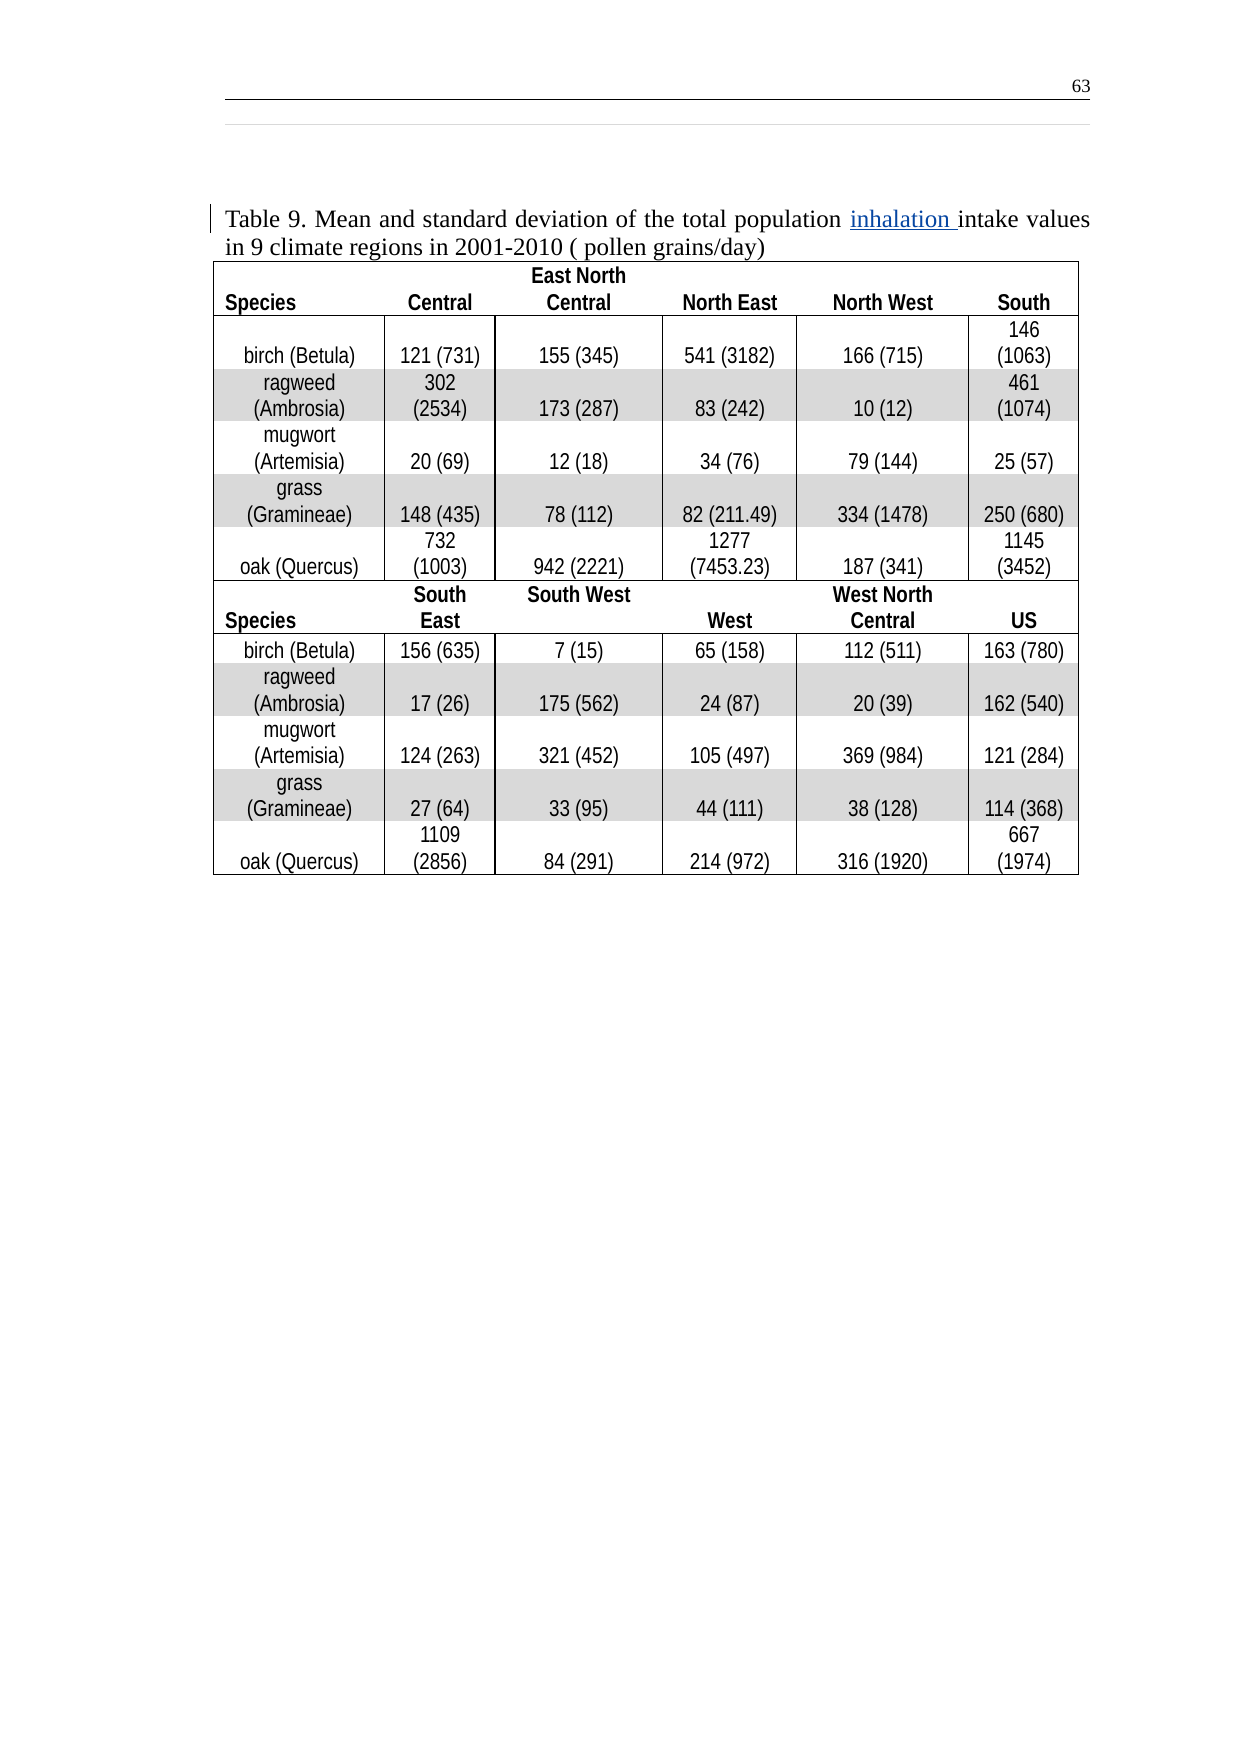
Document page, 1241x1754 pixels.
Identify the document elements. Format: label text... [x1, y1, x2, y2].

table_cell 121 (284) [969, 716, 1078, 769]
table_cell oak (Quercus) [214, 527, 384, 579]
table_cell 148 (435) [385, 474, 494, 527]
table_cell 84 (291) [496, 821, 662, 874]
table_cell US [969, 581, 1078, 633]
table_cell South West [495, 581, 662, 633]
table_cell 162 (540) [969, 663, 1078, 716]
table_cell 82 (211.49) [663, 474, 796, 527]
table_cell 38 (128) [797, 769, 968, 821]
table_cell 124 (263) [385, 716, 494, 769]
table_cell 369 (984) [797, 716, 968, 769]
table_cell 121 (731) [385, 316, 494, 369]
text Table 9. Mean and standard deviation of the total population intake values in 9 climate regions in 2001-2010 ( pollen grains/day) [225, 204, 1090, 261]
table_cell South East [385, 581, 495, 633]
table_cell 20 (69) [385, 421, 494, 474]
table_cell 321 (452) [496, 716, 662, 769]
table_cell mugwort (Artemisia) [214, 716, 384, 769]
table_cell 10 (12) [797, 369, 968, 421]
table_cell mugwort (Artemisia) [214, 421, 384, 474]
table_cell 33 (95) [496, 769, 662, 821]
table_cell 187 (341) [797, 527, 968, 579]
table_header South [969, 262, 1078, 315]
table_cell 163 (780) [969, 634, 1078, 663]
table_cell 1277 (7453.23) [663, 527, 796, 579]
table_cell 34 (76) [663, 421, 796, 474]
table_cell 105 (497) [663, 716, 796, 769]
table_cell 27 (64) [385, 769, 494, 821]
table_cell 316 (1920) [797, 821, 968, 874]
table_cell 541 (3182) [663, 316, 796, 369]
table_cell 79 (144) [797, 421, 968, 474]
table_cell 214 (972) [663, 821, 796, 874]
table_cell 667 (1974) [969, 821, 1078, 874]
table_cell grass (Gramineae) [214, 474, 384, 527]
table_cell 146 (1063) [969, 316, 1078, 369]
table_cell Species [214, 581, 385, 633]
table_cell 65 (158) [663, 634, 796, 663]
table_cell 24 (87) [663, 663, 796, 716]
table_cell oak (Quercus) [214, 821, 384, 874]
table_cell West [663, 581, 797, 633]
table_header North West [797, 262, 969, 315]
table_cell 166 (715) [797, 316, 968, 369]
table_cell 7 (15) [496, 634, 662, 663]
table_cell 20 (39) [797, 663, 968, 716]
table_cell birch (Betula) [214, 316, 384, 369]
table_cell ragweed (Ambrosia) [214, 369, 384, 421]
table_cell 1109 (2856) [385, 821, 494, 874]
table_cell 156 (635) [385, 634, 494, 663]
table_cell 112 (511) [797, 634, 968, 663]
table_cell 250 (680) [969, 474, 1078, 527]
table_cell 25 (57) [969, 421, 1078, 474]
table_cell 44 (111) [663, 769, 796, 821]
table_cell 114 (368) [969, 769, 1078, 821]
table_header Species [214, 262, 385, 315]
table_cell 302 (2534) [385, 369, 494, 421]
table_header North East [663, 262, 797, 315]
table_cell 155 (345) [496, 316, 662, 369]
table_header East North Central [495, 262, 662, 315]
table_cell 78 (112) [496, 474, 662, 527]
table_cell ragweed (Ambrosia) [214, 663, 384, 716]
table_cell birch (Betula) [214, 634, 384, 663]
table_cell 12 (18) [496, 421, 662, 474]
table_cell 942 (2221) [496, 527, 662, 579]
table_cell 173 (287) [496, 369, 662, 421]
table_cell 83 (242) [663, 369, 796, 421]
table_cell West North Central [797, 581, 969, 633]
table_cell grass (Gramineae) [214, 769, 384, 821]
table_cell 732 (1003) [385, 527, 494, 579]
table_cell 1145 (3452) [969, 527, 1078, 579]
table_cell 17 (26) [385, 663, 494, 716]
table_header Central [385, 262, 495, 315]
table_cell 334 (1478) [797, 474, 968, 527]
table_cell 175 (562) [496, 663, 662, 716]
table_cell 461 (1074) [969, 369, 1078, 421]
